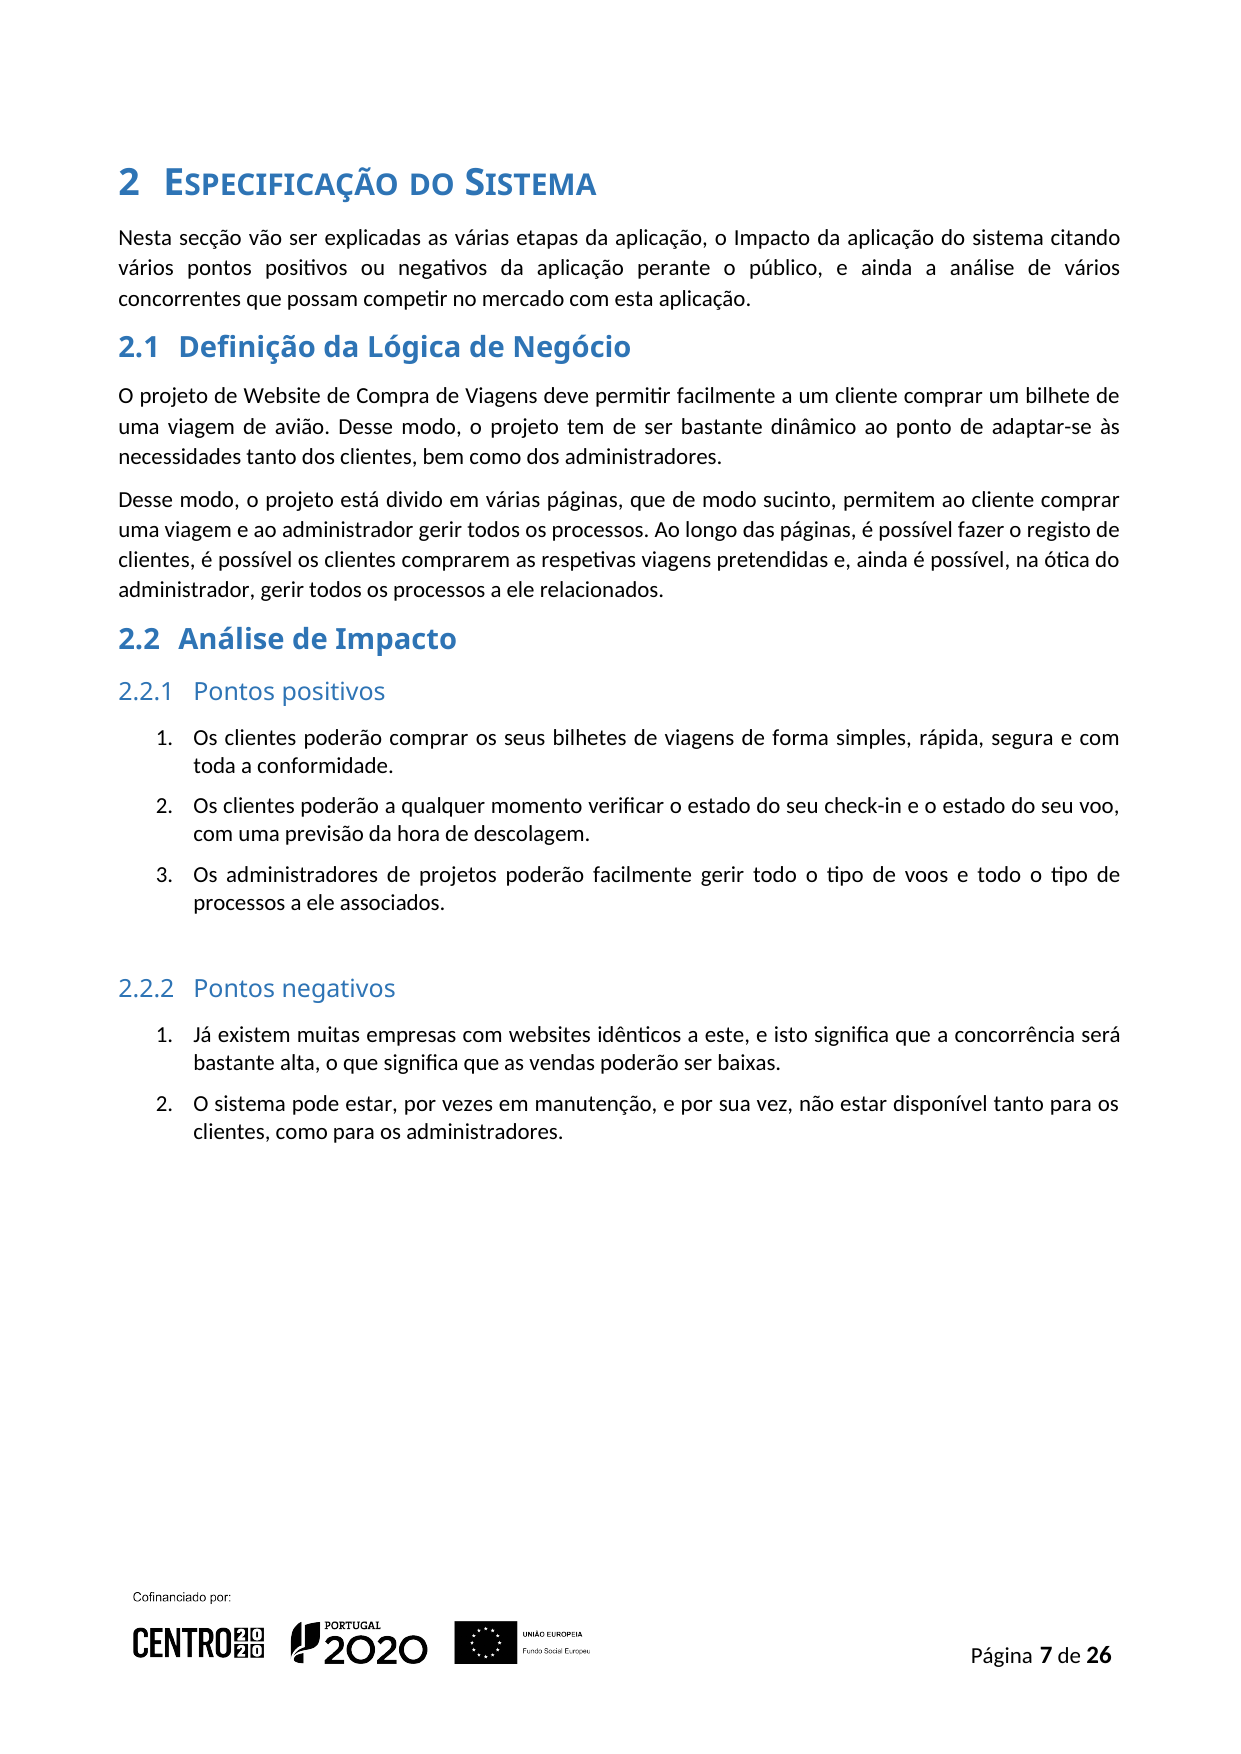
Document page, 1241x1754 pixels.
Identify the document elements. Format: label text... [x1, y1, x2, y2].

subtitle Análise de Impacto [118, 618, 1122, 658]
subtitle Pontos positivos [118, 673, 1122, 707]
list Os clientes poderão a qualquer momento verificar o estado do seu check-in e o estado do seu voo, com uma previsão da hora de descolagem. [156, 791, 1122, 847]
list Os clientes poderão comprar os seus bilhetes de viagens de forma simples, rápida, segura e com toda a conformidade. [156, 723, 1122, 779]
list Os administradores de projetos poderão facilmente gerir todo o tipo de voos e todo o tipo de processos a ele associados. [156, 860, 1122, 916]
list O sistema pode estar, por vezes em manutenção, e por sua vez, não estar disponível tanto para os clientes, como para os administradores. [156, 1089, 1122, 1145]
text Nesta secção vão ser explicadas as várias etapas da aplicação, o Impacto da aplicação do sistema citando vários pontos positivos ou negativos da aplicação perante o público, e ainda a análise de vários concorrentes que possam competir no mercado com esta aplicação. [118, 223, 1122, 312]
list Já existem muitas empresas com websites idênticos a este, e isto significa que a concorrência será bastante alta, o que significa que as vendas poderão ser baixas. [156, 1020, 1122, 1076]
picture [133, 1592, 590, 1664]
subtitle Definição da Lógica de Negócio [118, 326, 1122, 366]
text Desse modo, o projeto está divido em várias páginas, que de modo sucinto, permitem ao cliente comprar uma viagem e ao administrador gerir todos os processos. Ao longo das páginas, é possível fazer o registo de clientes, é possível os clientes comprarem as respetivas viagens pretendidas e, ainda é possível, na ótica do administrador, gerir todos os processos a ele relacionados. [118, 485, 1122, 603]
subtitle Pontos negativos [118, 971, 1122, 1005]
text O projeto de Website de Compra de Viagens deve permitir facilmente a um cliente comprar um bilhete de uma viagem de avião. Desse modo, o projeto tem de ser bastante dinâmico ao ponto de adaptar-se às necessidades tanto dos clientes, bem como dos administradores. [118, 382, 1122, 470]
subtitle Especificação do Sistema [118, 156, 1122, 207]
